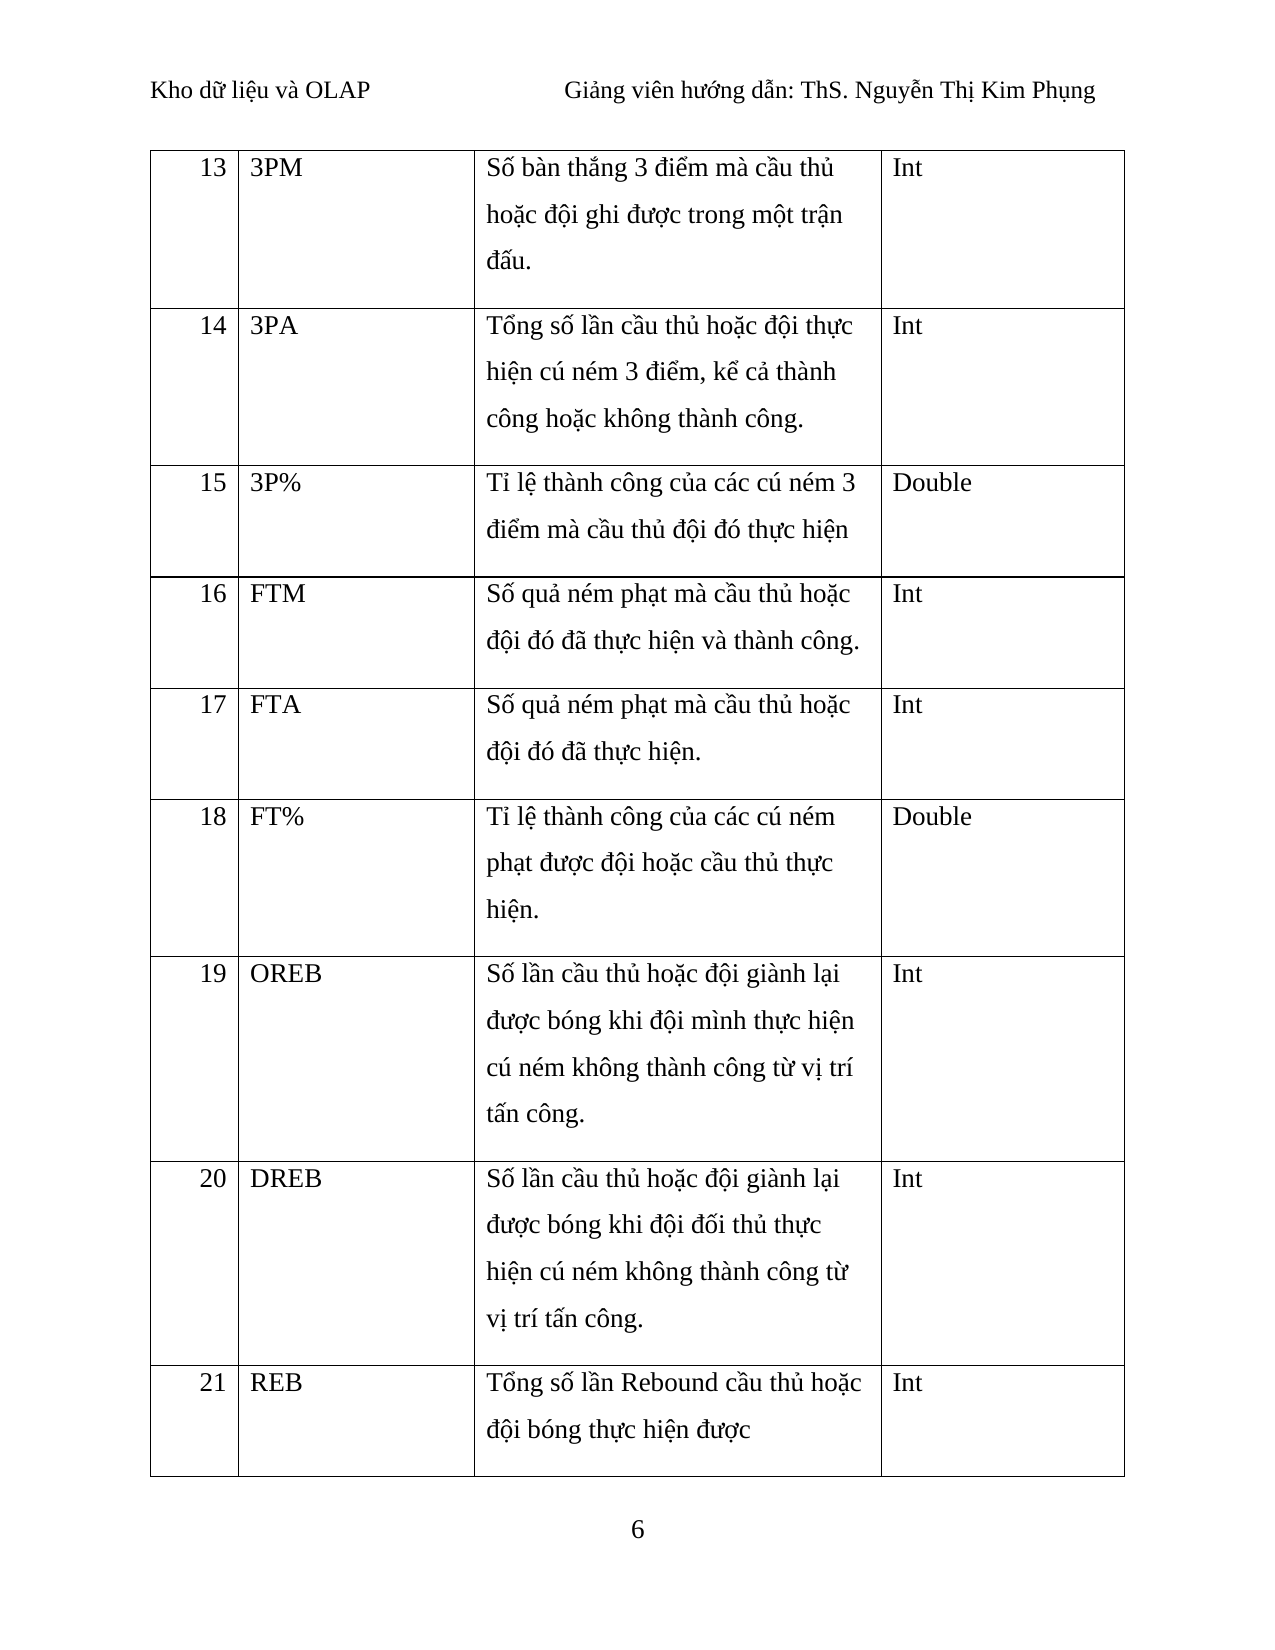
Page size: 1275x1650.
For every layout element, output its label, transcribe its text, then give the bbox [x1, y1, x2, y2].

table_cell Số quả ném phạt mà cầu thủ hoặc đội đó đã thực hiện. [475, 689, 881, 798]
table_cell [151, 151, 238, 308]
table_cell Int [882, 1366, 1124, 1476]
table_cell Tỉ lệ thành công của các cú ném 3 điểm mà cầu thủ đội đó thực hiện [475, 466, 881, 576]
table_cell Int [882, 957, 1124, 1161]
table_cell Tổng số lần Rebound cầu thủ hoặc đội bóng thực hiện được [475, 1366, 881, 1476]
table_cell FTM [239, 578, 474, 687]
table_cell [151, 1366, 238, 1476]
table_cell FTA [239, 689, 474, 798]
table_cell Int [882, 689, 1124, 798]
table_cell Double [882, 800, 1124, 956]
table_cell Int [882, 151, 1124, 308]
table_cell Tỉ lệ thành công của các cú ném phạt được đội hoặc cầu thủ thực hiện. [475, 800, 881, 956]
table_cell Double [882, 466, 1124, 576]
table_cell [151, 309, 238, 465]
table_cell Số quả ném phạt mà cầu thủ hoặc đội đó đã thực hiện và thành công. [475, 578, 881, 687]
table_cell OREB [239, 957, 474, 1161]
table_cell [151, 689, 238, 798]
table_cell Tổng số lần cầu thủ hoặc đội thực hiện cú ném 3 điểm, kể cả thành công hoặc không thành công. [475, 309, 881, 465]
table_cell Int [882, 578, 1124, 687]
table_cell 3P% [239, 466, 474, 576]
table_cell [151, 800, 238, 956]
table_cell DREB [239, 1162, 474, 1365]
table_cell Int [882, 1162, 1124, 1365]
table_cell Int [882, 309, 1124, 465]
table_cell Số bàn thắng 3 điểm mà cầu thủ hoặc đội ghi được trong một trận đấu. [475, 151, 881, 308]
table_cell [151, 466, 238, 576]
table_cell 3PM [239, 151, 474, 308]
table_cell [151, 578, 238, 687]
table_cell REB [239, 1366, 474, 1476]
table_cell [151, 957, 238, 1161]
table_cell 3PA [239, 309, 474, 465]
table_cell FT% [239, 800, 474, 956]
table_cell Số lần cầu thủ hoặc đội giành lại được bóng khi đội đối thủ thực hiện cú ném không thành công từ vị trí tấn công. [475, 1162, 881, 1365]
table_cell [151, 1162, 238, 1365]
table_cell Số lần cầu thủ hoặc đội giành lại được bóng khi đội mình thực hiện cú ném không thành công từ vị trí tấn công. [475, 957, 881, 1161]
